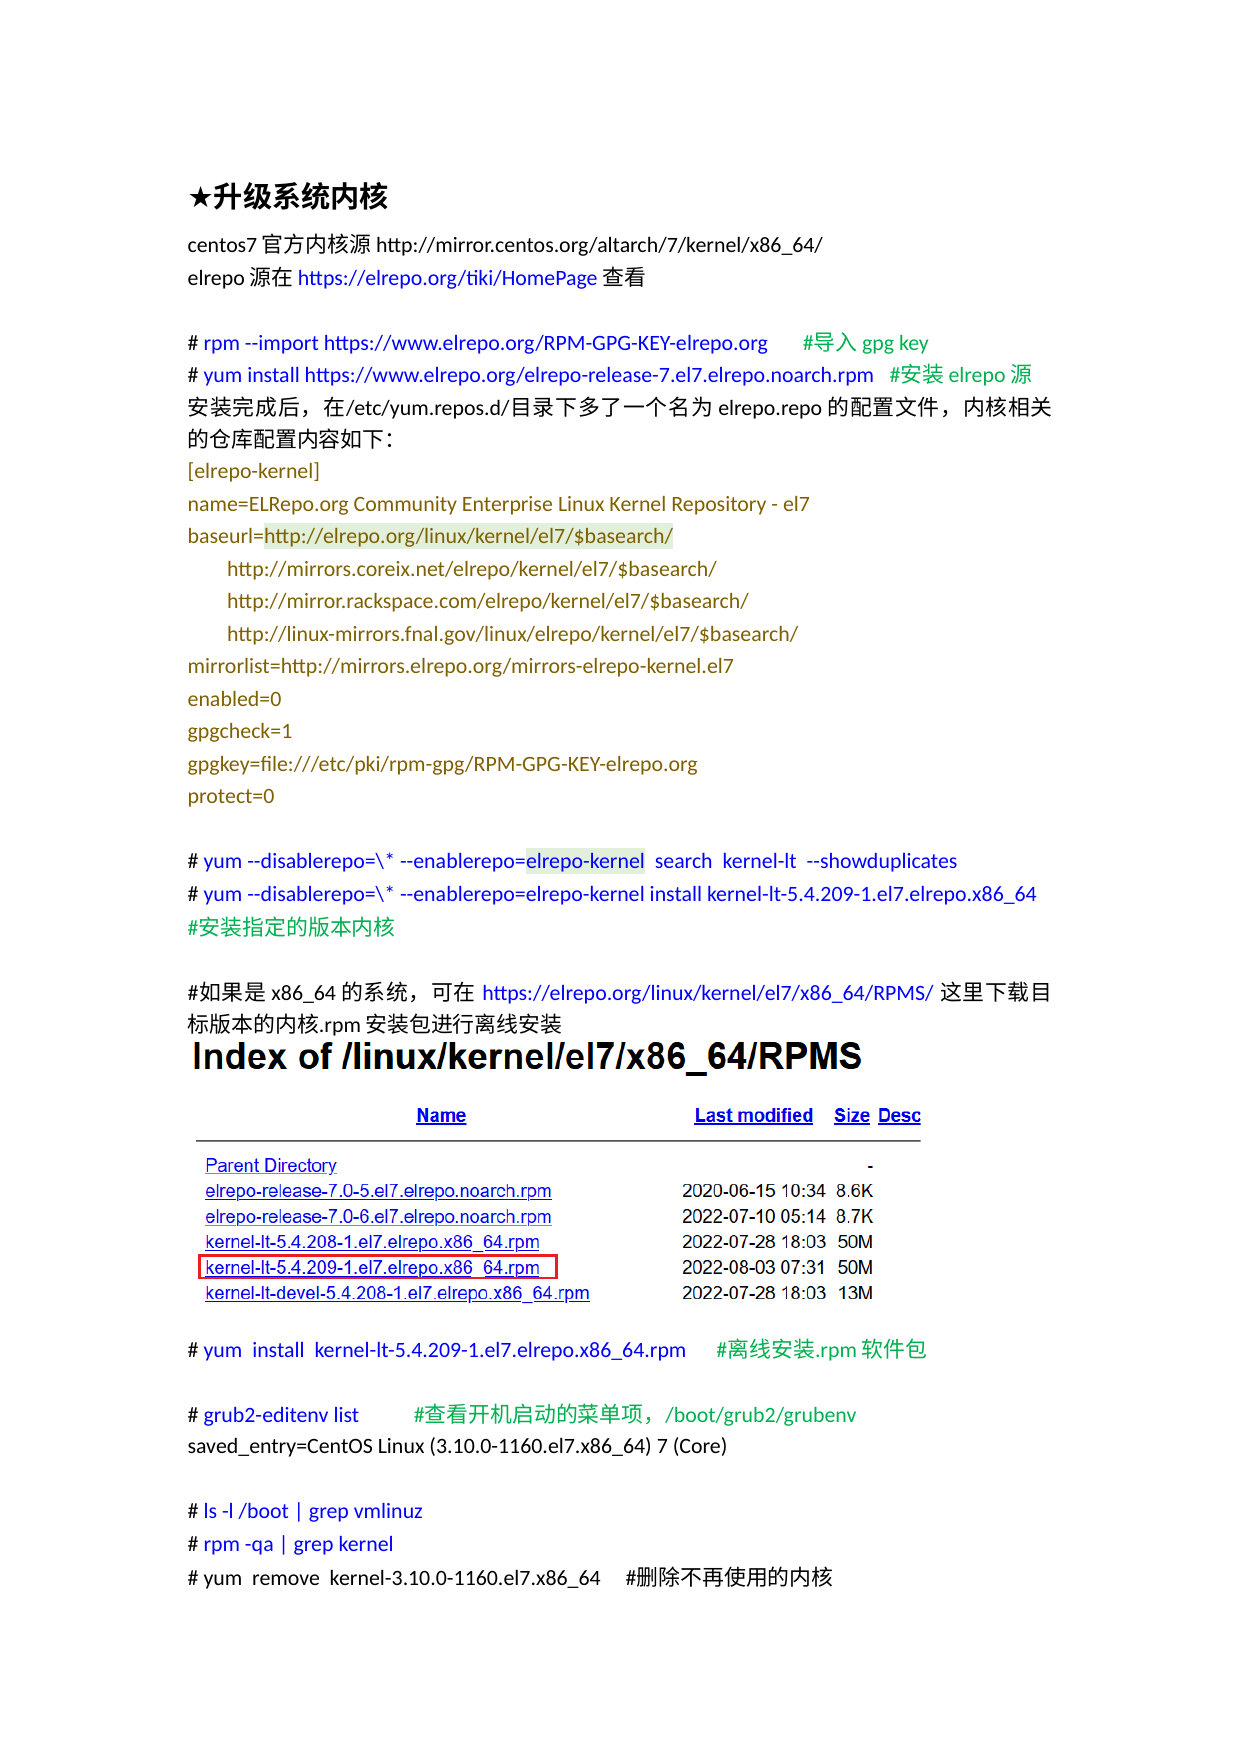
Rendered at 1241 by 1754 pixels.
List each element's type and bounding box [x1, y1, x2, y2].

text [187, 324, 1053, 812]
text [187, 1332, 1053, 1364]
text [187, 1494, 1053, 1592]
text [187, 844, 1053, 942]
picture [187, 1039, 921, 1309]
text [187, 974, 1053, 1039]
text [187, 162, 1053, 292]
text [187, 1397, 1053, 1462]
